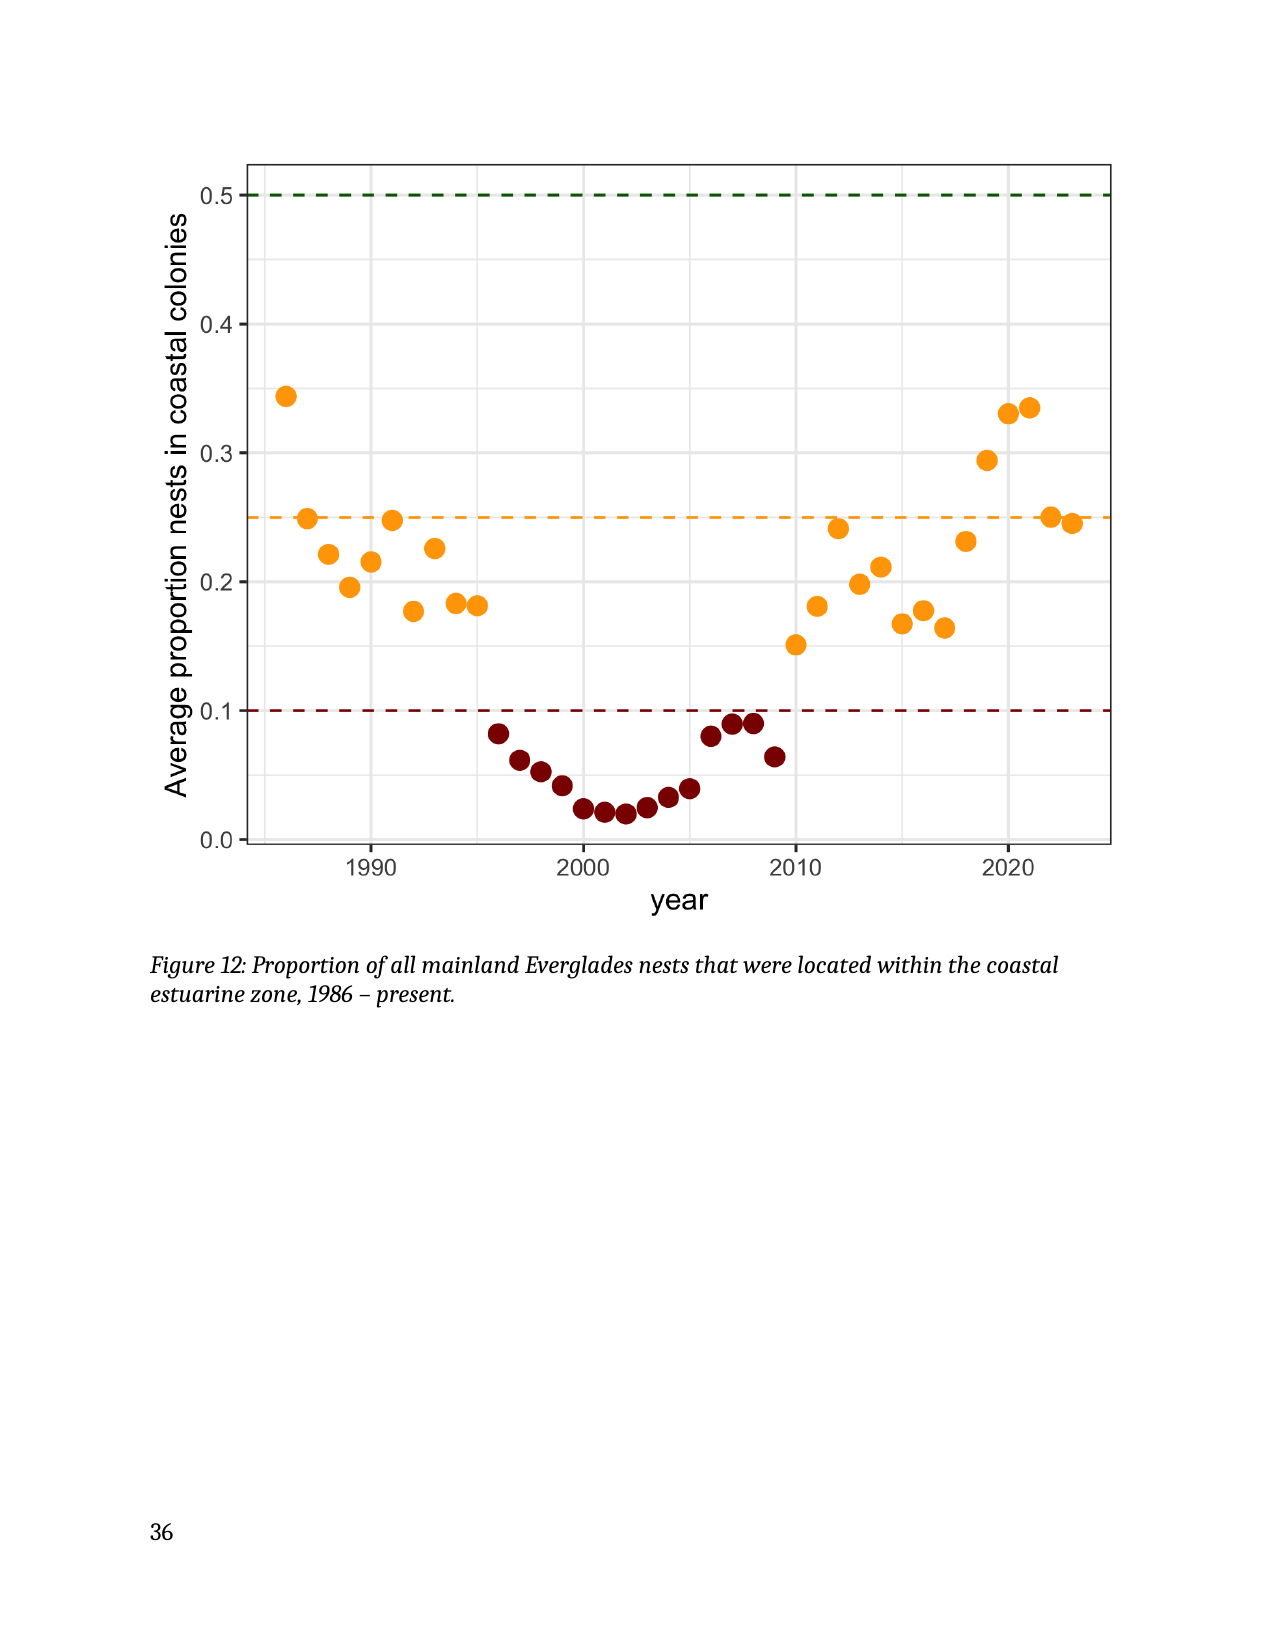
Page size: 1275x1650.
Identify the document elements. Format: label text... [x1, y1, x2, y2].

picture [150, 150, 1125, 930]
text Figure 12: Proportion of all mainland Everglades nests that were located within the coastal estuarine zone, 1986 – present. [150, 951, 1125, 1008]
